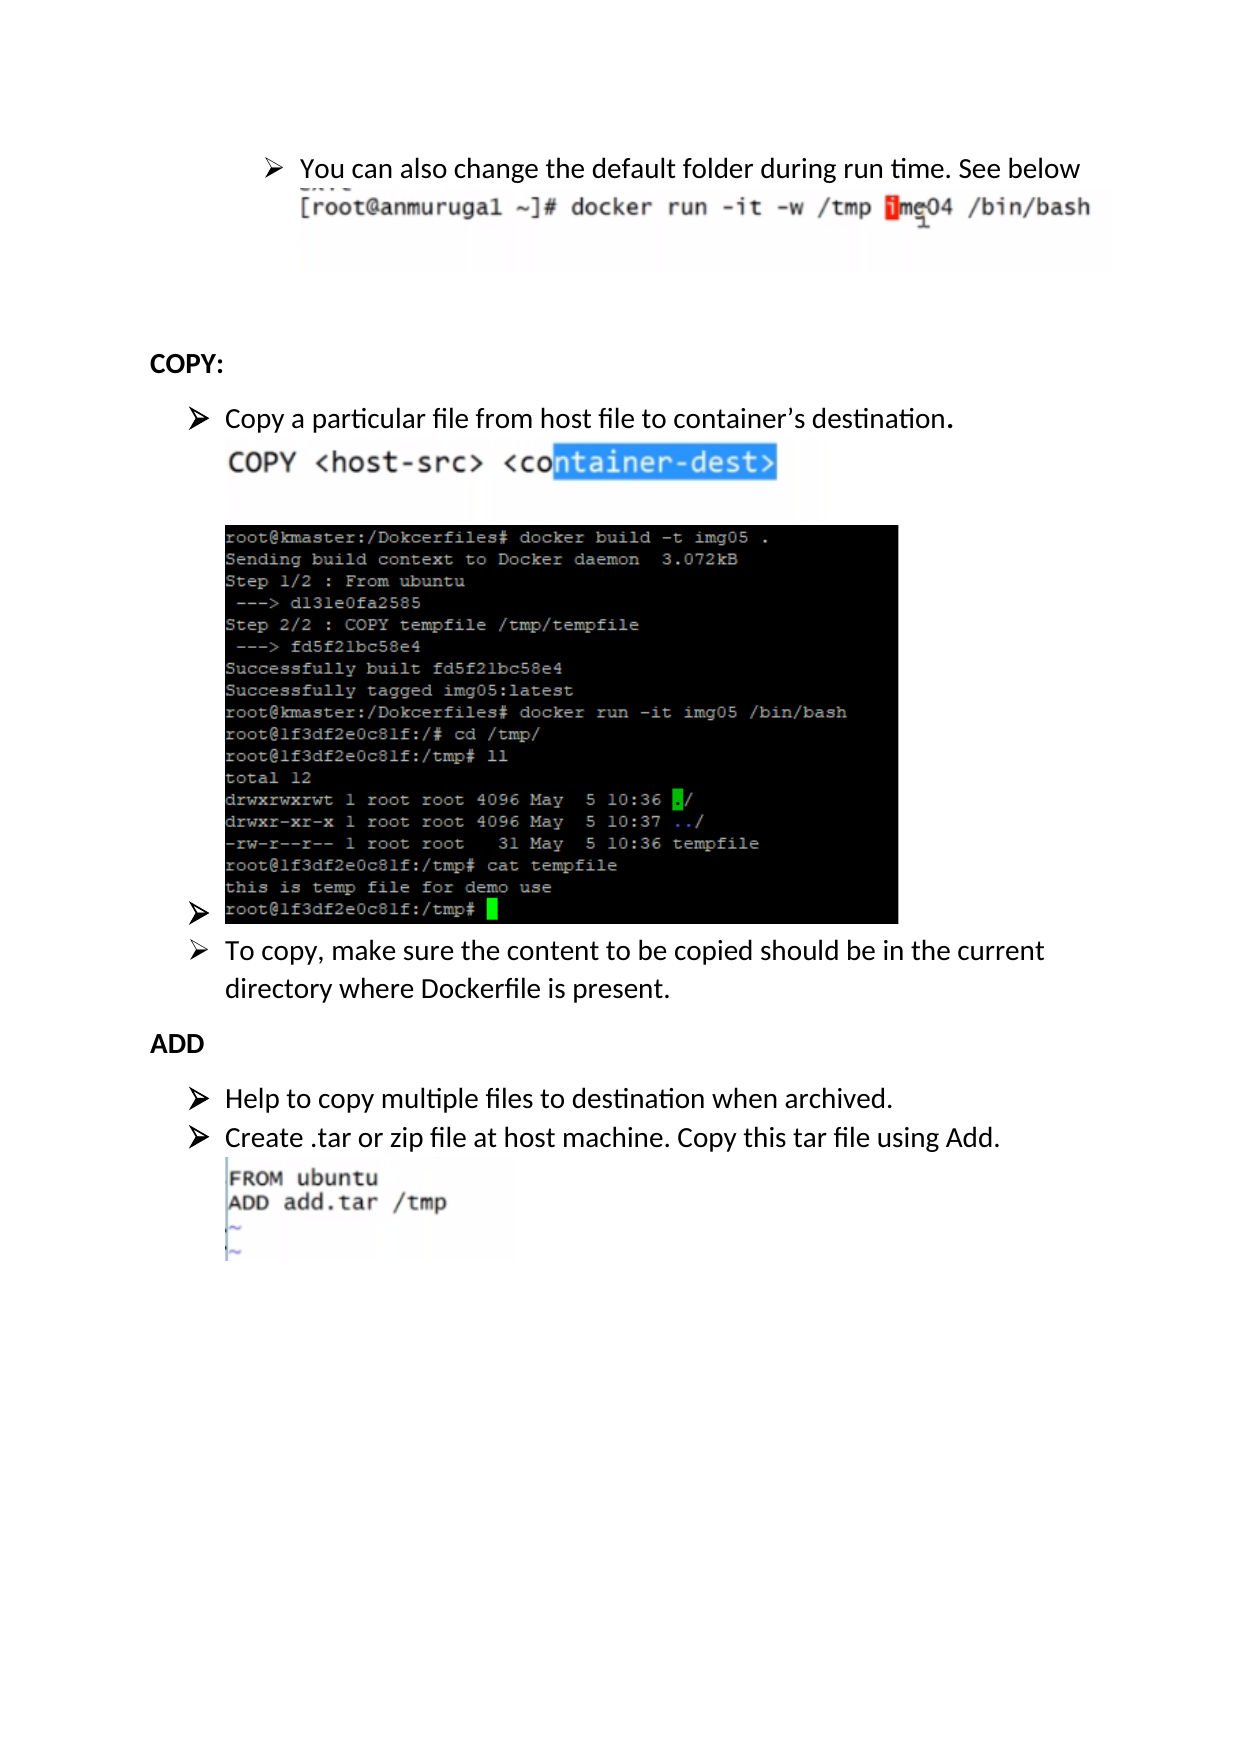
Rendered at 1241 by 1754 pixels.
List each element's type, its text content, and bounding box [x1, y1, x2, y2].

text COPY: [150, 345, 1090, 381]
picture [300, 188, 1111, 272]
list Create .tar or zip file at host machine. Copy this tar file using Add. [187, 1119, 1090, 1154]
text ADD [150, 1025, 1090, 1061]
picture [225, 438, 829, 524]
list To copy, make sure the content to be copied should be in the current directory where Dockerfile is present. [187, 932, 1090, 1006]
picture [225, 525, 899, 924]
list Copy a particular file from host file to container’s destination. [187, 400, 1090, 436]
list Help to copy multiple files to destination when archived. [187, 1081, 1090, 1116]
picture [225, 1157, 516, 1261]
list You can also change the default folder during run time. See below [262, 150, 1090, 186]
